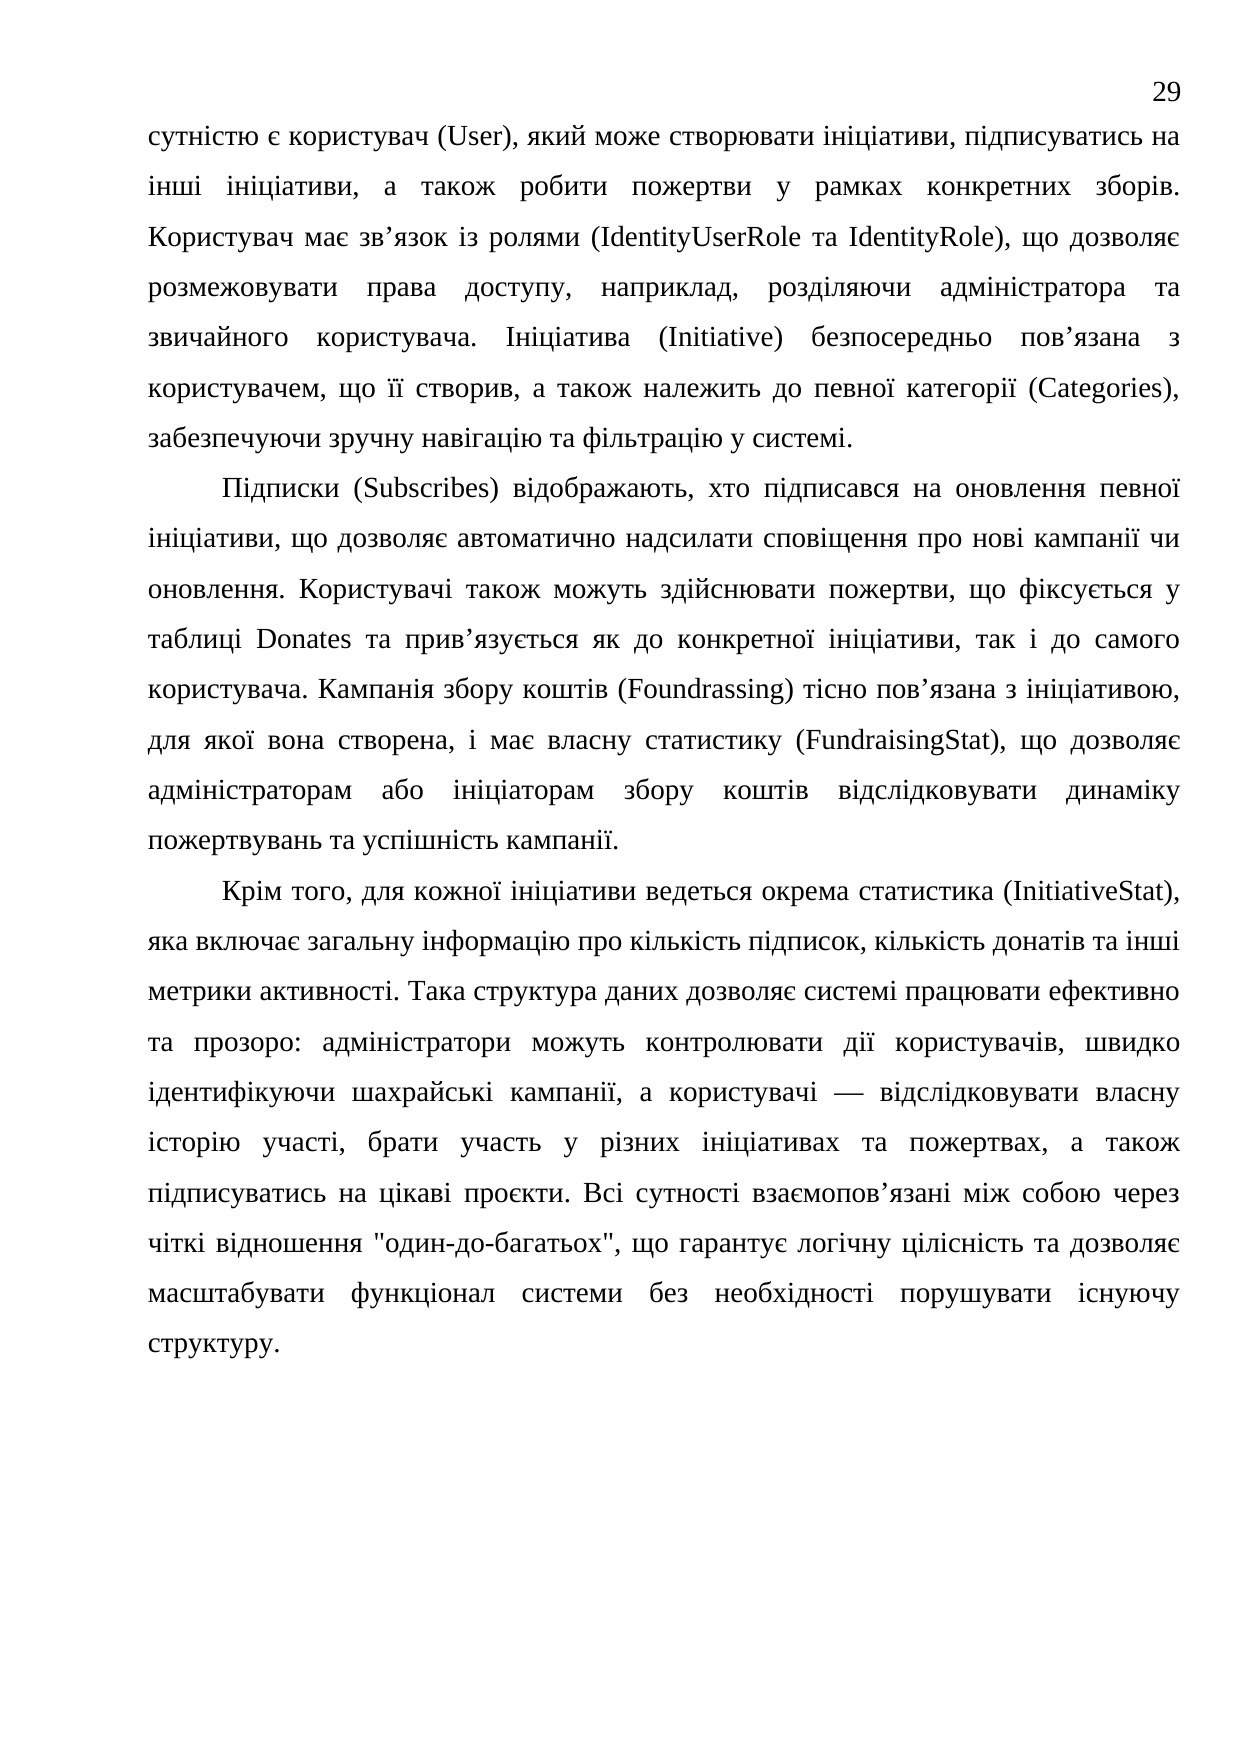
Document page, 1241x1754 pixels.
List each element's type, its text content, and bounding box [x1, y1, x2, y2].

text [148, 118, 1181, 453]
text Підписки (Subscribes) відображають, хто підписався на оновлення певної ініціативи, що дозволяє автоматично надсилати сповіщення про нові кампанії чи оновлення. Користувачі також можуть здійснювати пожертви, що фіксується у таблиці Donates та прив’язується як до конкретної ініціативи, так і до самого користувача. Кампанія збору коштів (Foundrassing) тісно пов’язана з ініціативою, для якої вона створена, і має власну статистику (FundraisingStat), що дозволяє адміністраторам або ініціаторам збору коштів відслідковувати динаміку пожертвувань та успішність кампанії. [148, 470, 1181, 856]
text Крім того, для кожної ініціативи ведеться окрема статистика (InitiativeStat), яка включає загальну інформацію про кількість підписок, кількість донатів та інші метрики активності. Така структура даних дозволяє системі працювати ефективно та прозоро: адміністратори можуть контролювати дії користувачів, швидко ідентифікуючи шахрайські кампанії, а користувачі — відслідковувати власну історію участі, брати участь у різних ініціативах та пожертвах, а також підписуватись на цікаві проєкти. Всі сутності взаємопов’язані між собою через чіткі відношення "один-до-багатьох", що гарантує логічну цілісність та дозволяє масштабувати функціонал системи без необхідності порушувати існуючу структуру. [148, 873, 1181, 1359]
